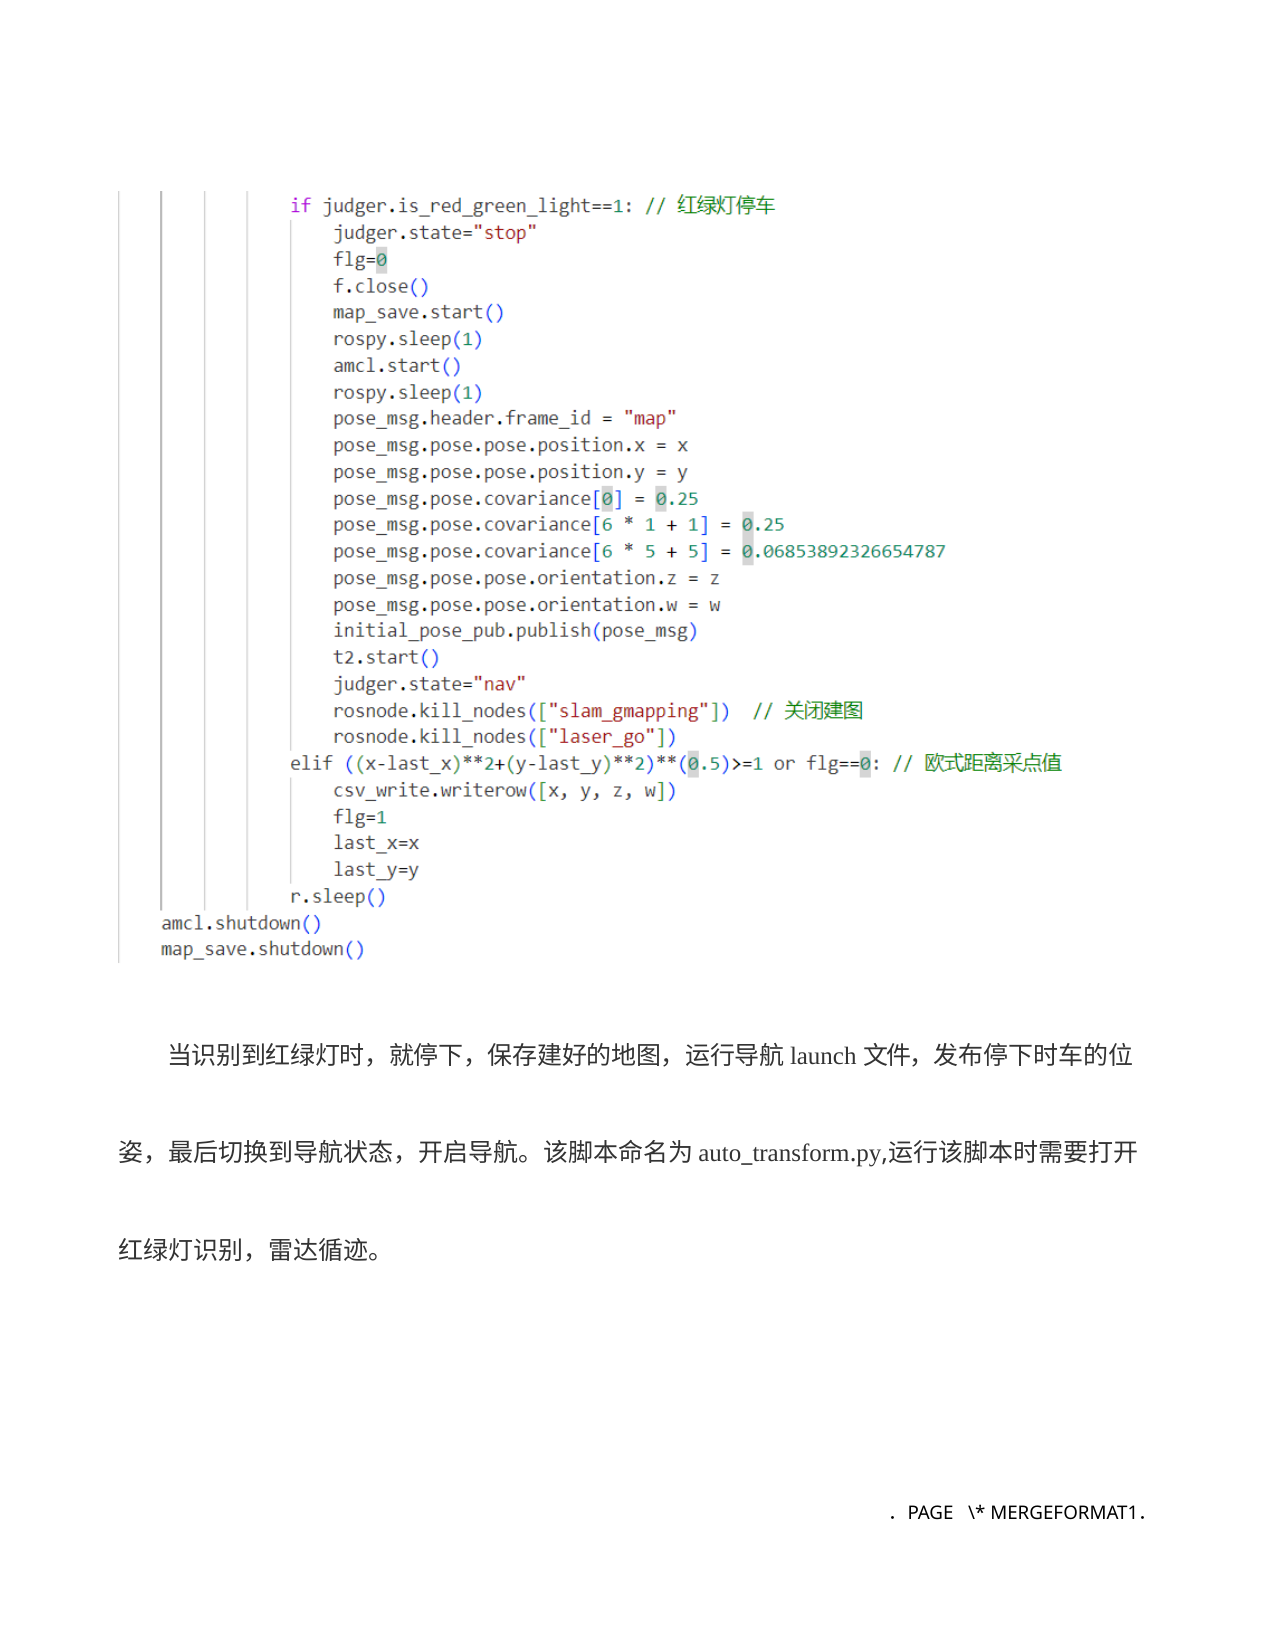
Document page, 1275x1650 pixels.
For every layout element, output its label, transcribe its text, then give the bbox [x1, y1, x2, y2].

text 当识别到红绿灯时，就停下，保存建好的地图，运行导航 launch 文件，发布停下时车的位姿，最后切换到导航状态，开启导航。该脚本命名为auto_transform.py,运行该脚本时需要打开红绿灯识别，雷达循迹。 [118, 1021, 1157, 1281]
picture [118, 191, 1157, 972]
